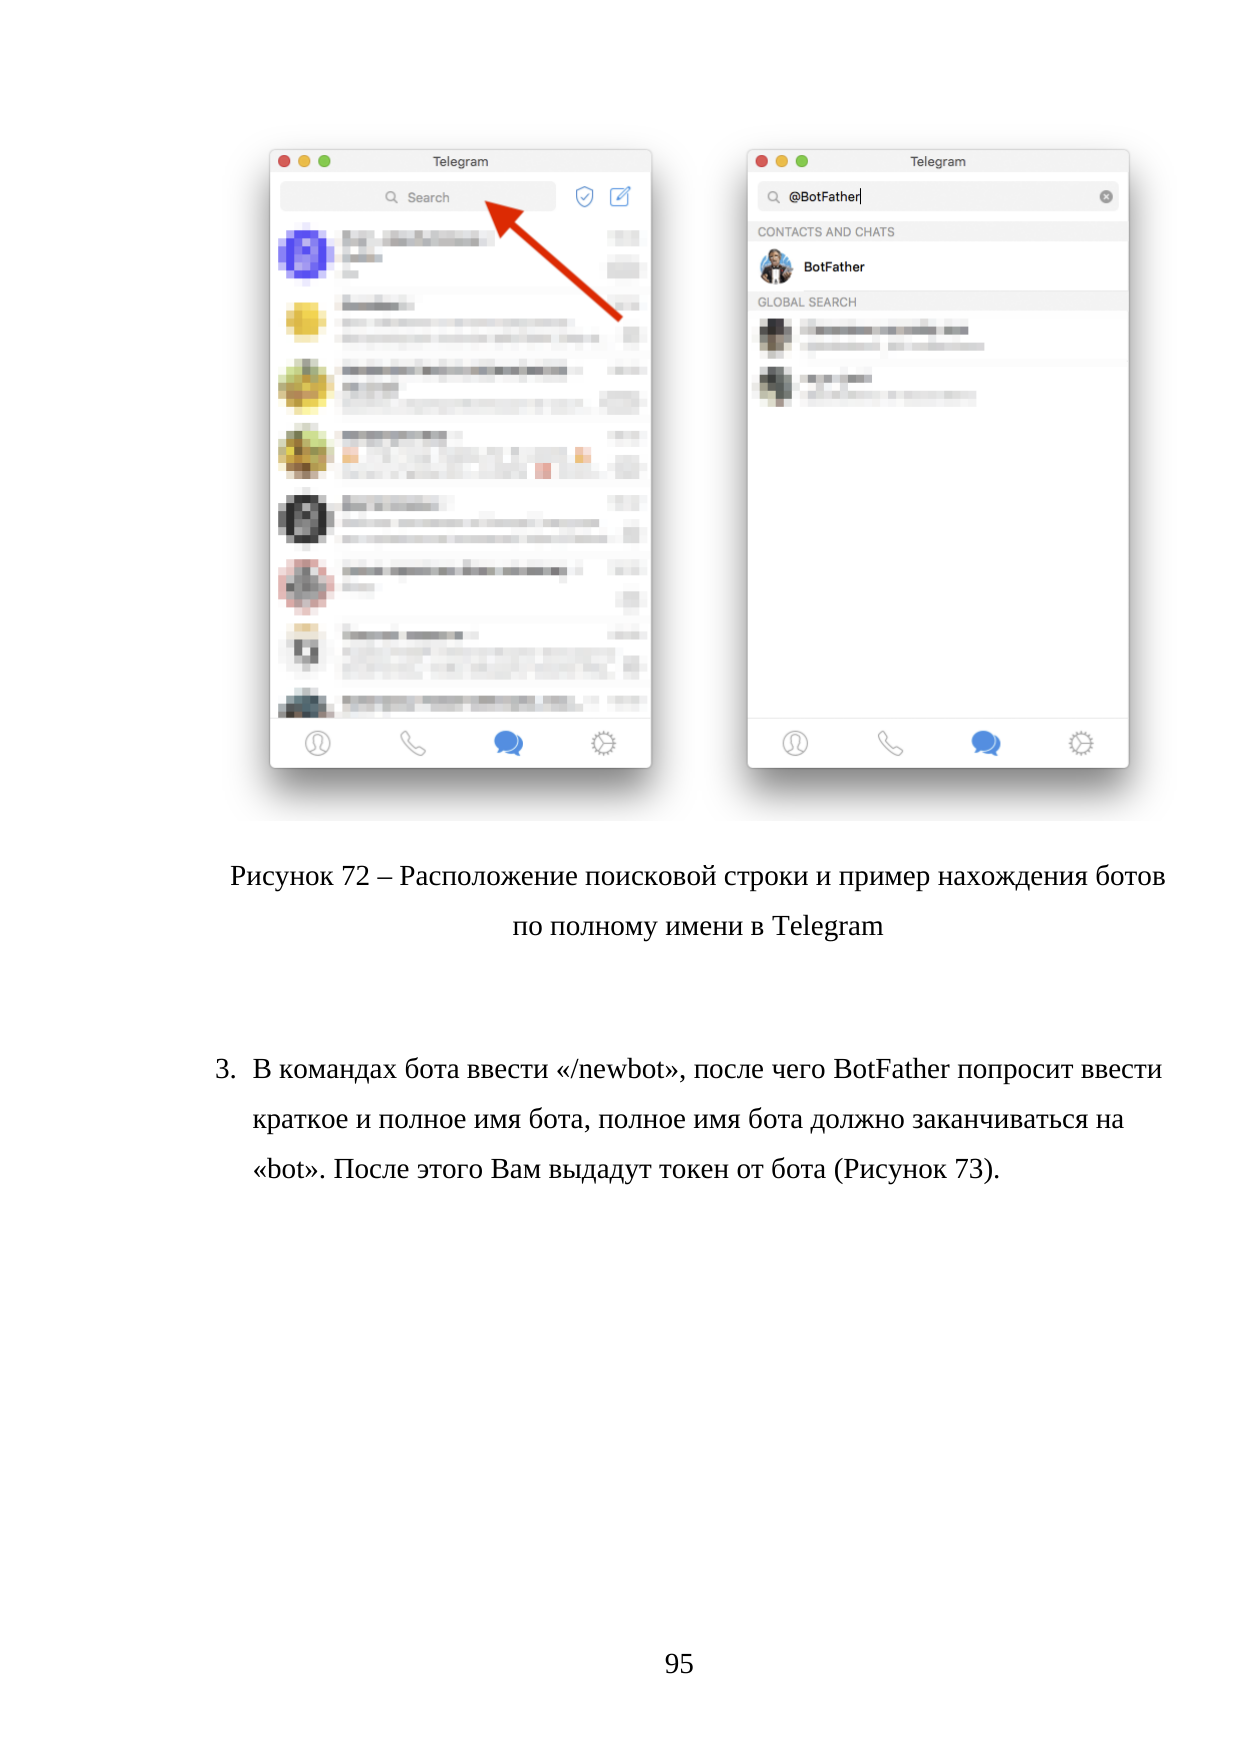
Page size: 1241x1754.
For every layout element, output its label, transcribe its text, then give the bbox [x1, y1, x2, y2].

picture [214, 118, 1189, 821]
list В командах бота ввести «/newbot», после чего BotFather попросит ввести краткое и полное имя бота, полное имя бота должно заканчиваться на «bot». После этого Вам выдадут токен от бота (Рисунок 73). [215, 1051, 1181, 1185]
text Рисунок 72 – Расположение поисковой строки и пример нахождения ботов по полному имени в Telegram [215, 858, 1181, 942]
